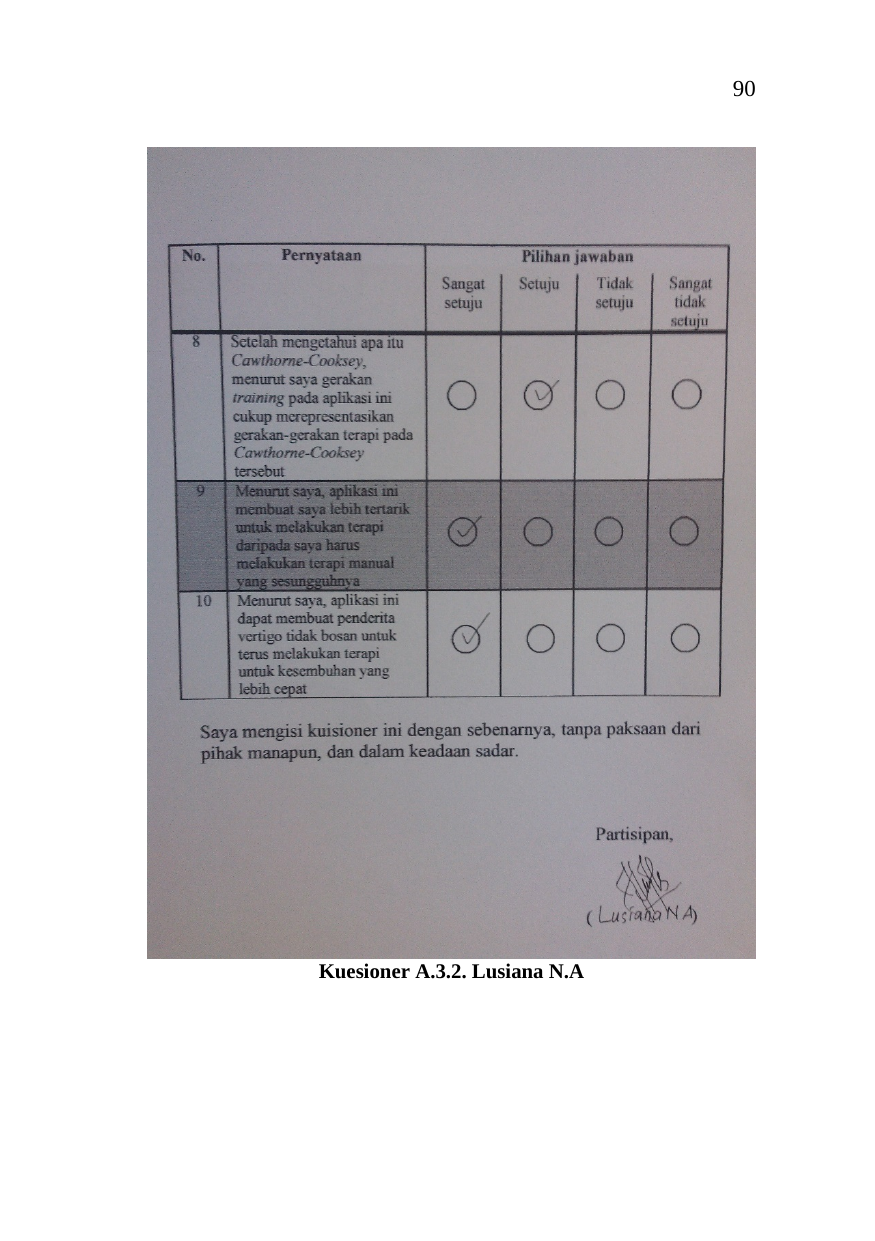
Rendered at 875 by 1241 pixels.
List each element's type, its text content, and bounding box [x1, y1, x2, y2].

picture [147, 147, 756, 959]
text Kuesioner A.3.2. Lusiana N.A [147, 959, 756, 983]
